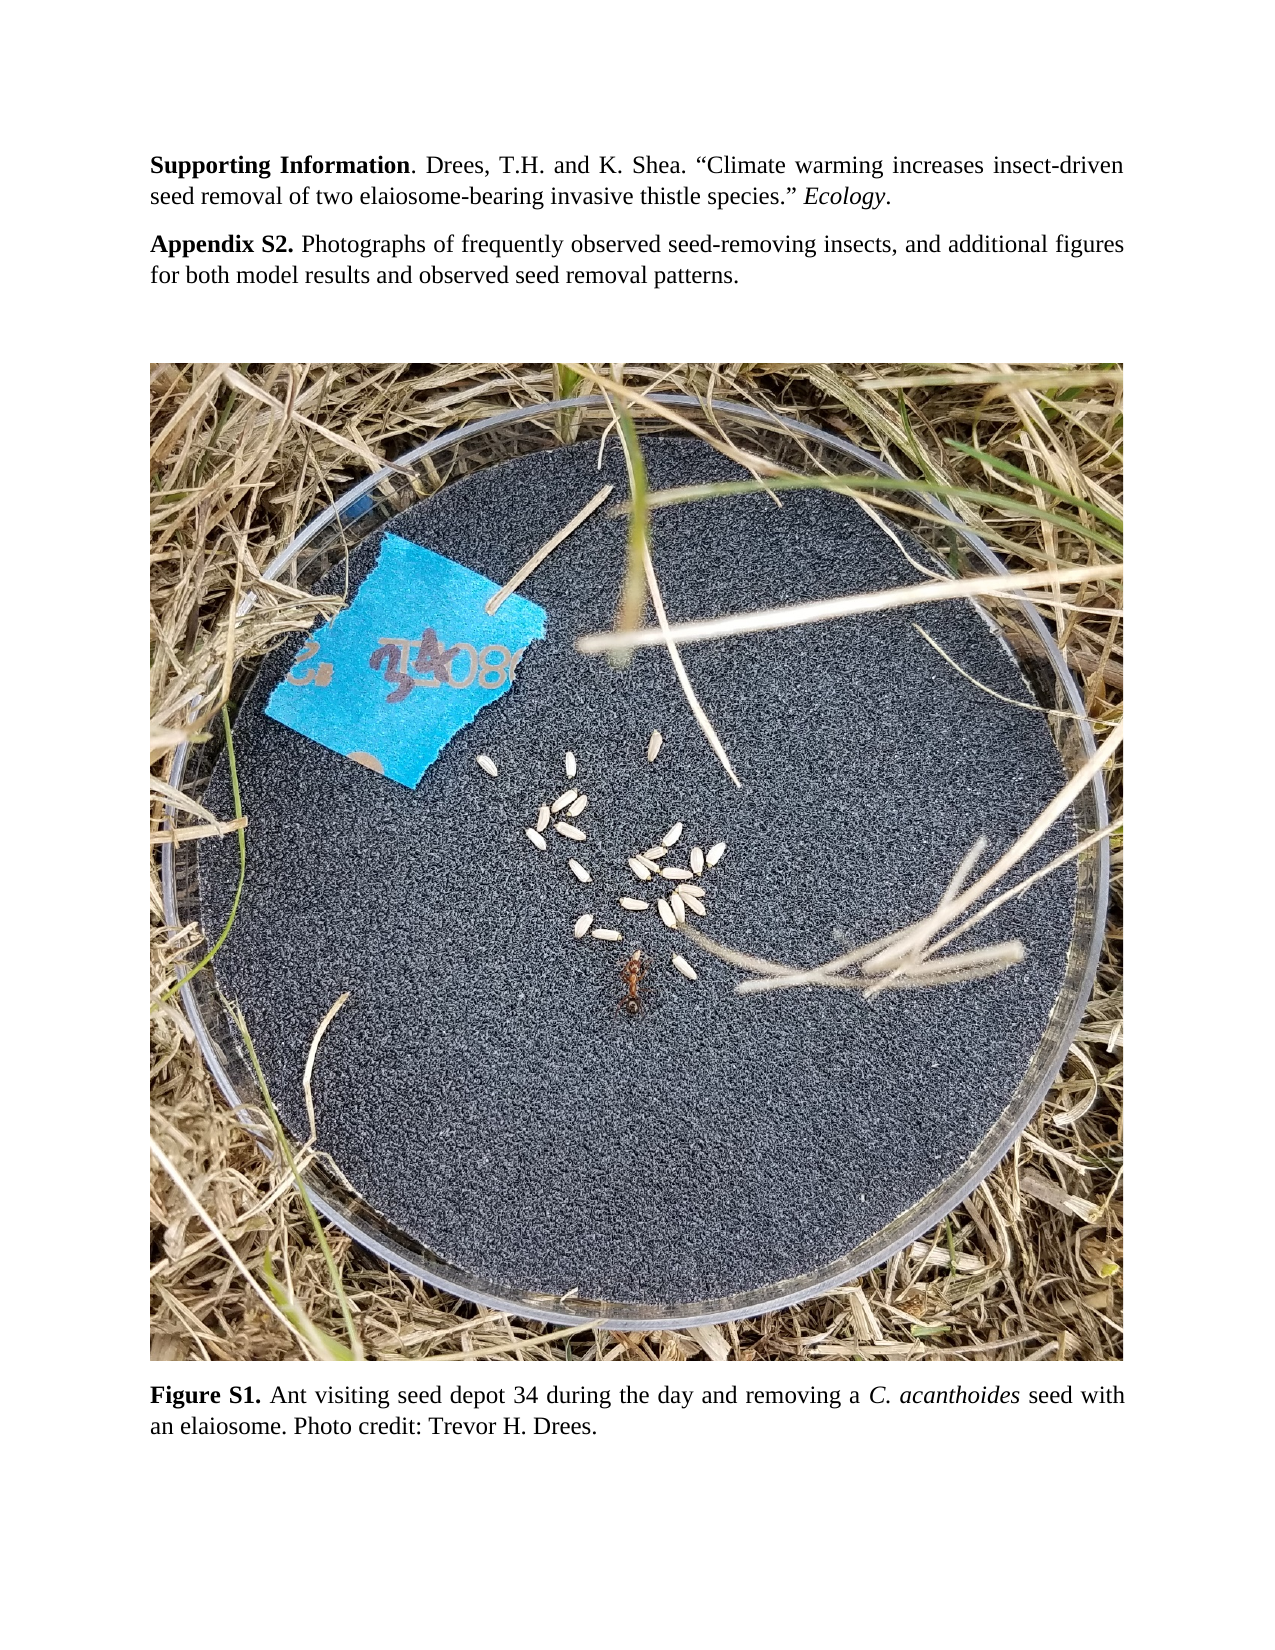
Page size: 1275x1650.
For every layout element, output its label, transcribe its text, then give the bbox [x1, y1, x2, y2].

text Figure S1. Ant visiting seed depot 34 during the day and removing a C. acanthoides seed with an elaiosome. Photo credit: Trevor H. Drees. [150, 1380, 1125, 1440]
text Appendix S2. Photographs of frequently observed seed-removing insects, and additional figures for both model results and observed seed removal patterns. [150, 229, 1125, 288]
picture [150, 363, 1124, 1361]
text Supporting Information. Drees, T.H. and K. Shea. “Climate warming increases insect-driven seed removal of two elaiosome-bearing invasive thistle species.” Ecology. [150, 150, 1125, 210]
